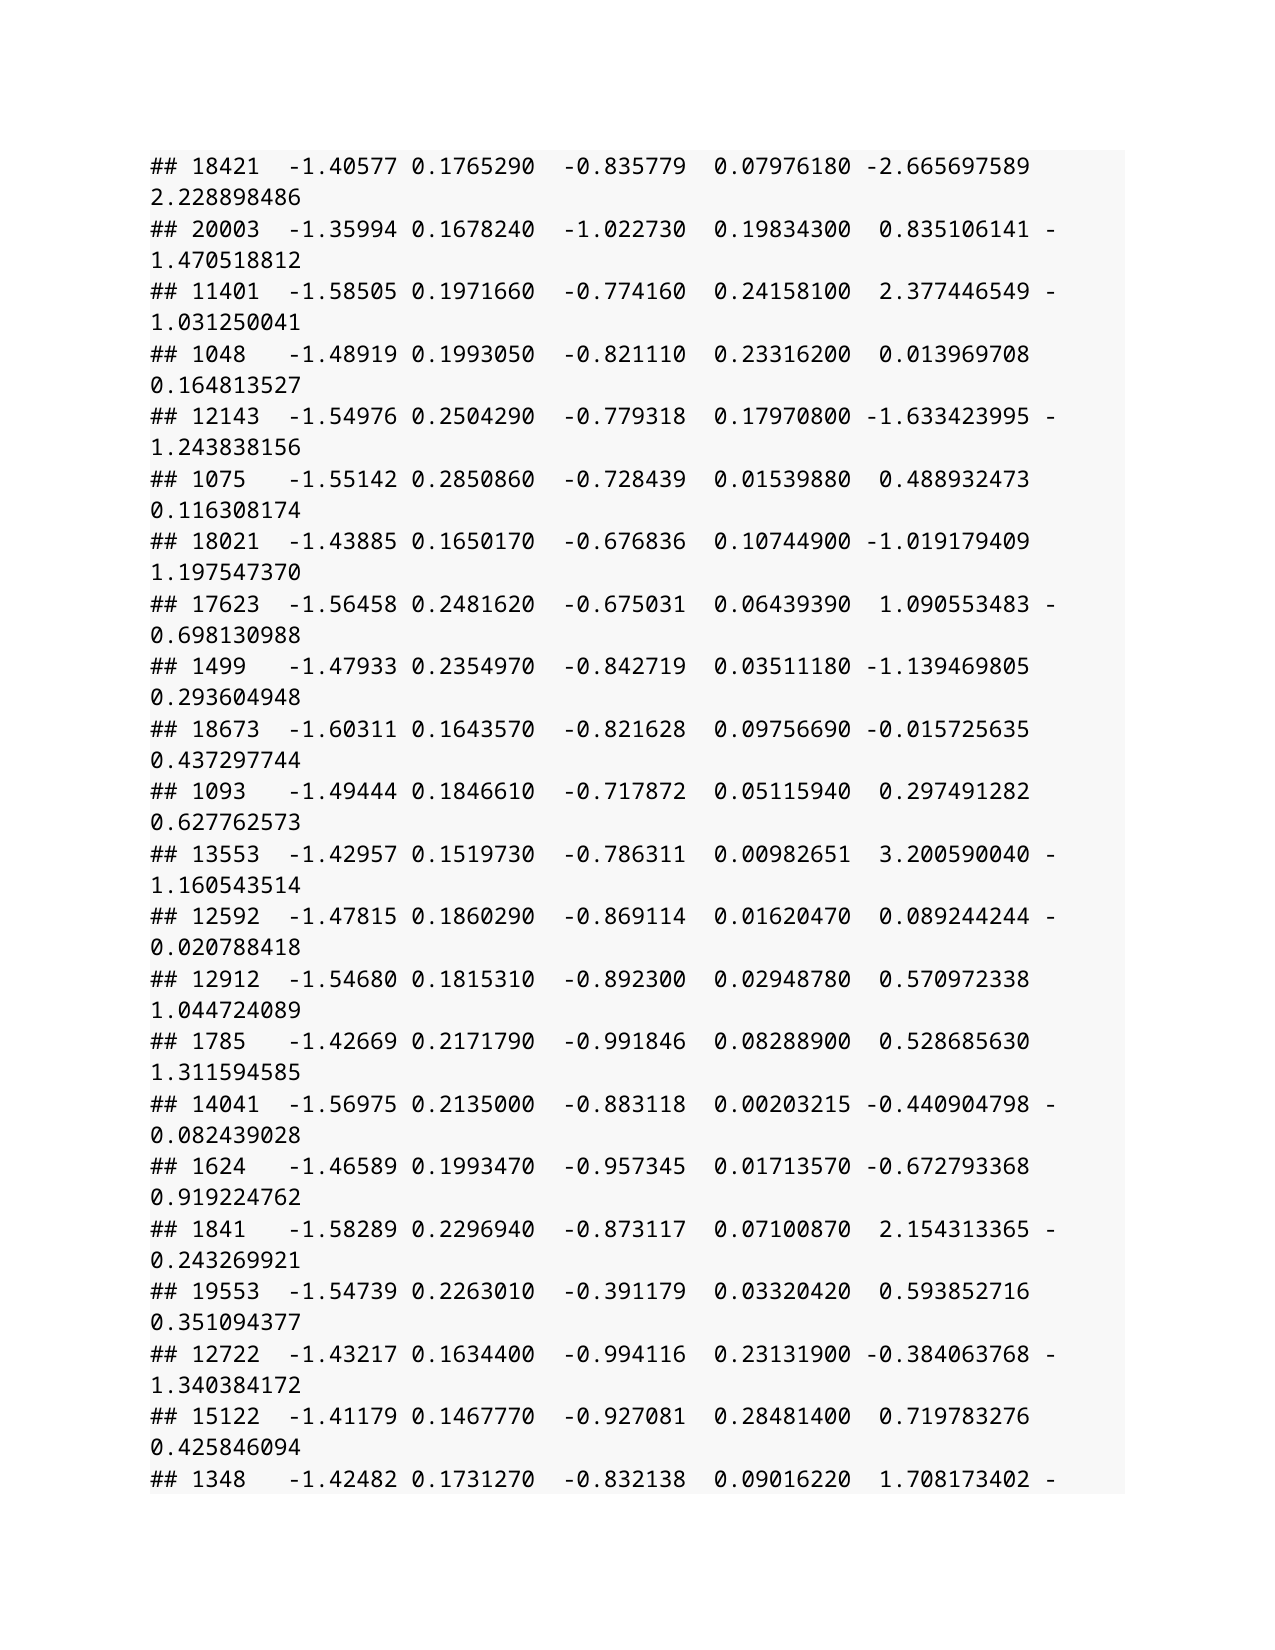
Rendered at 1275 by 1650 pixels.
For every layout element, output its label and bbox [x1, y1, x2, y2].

text [150, 150, 1125, 1494]
